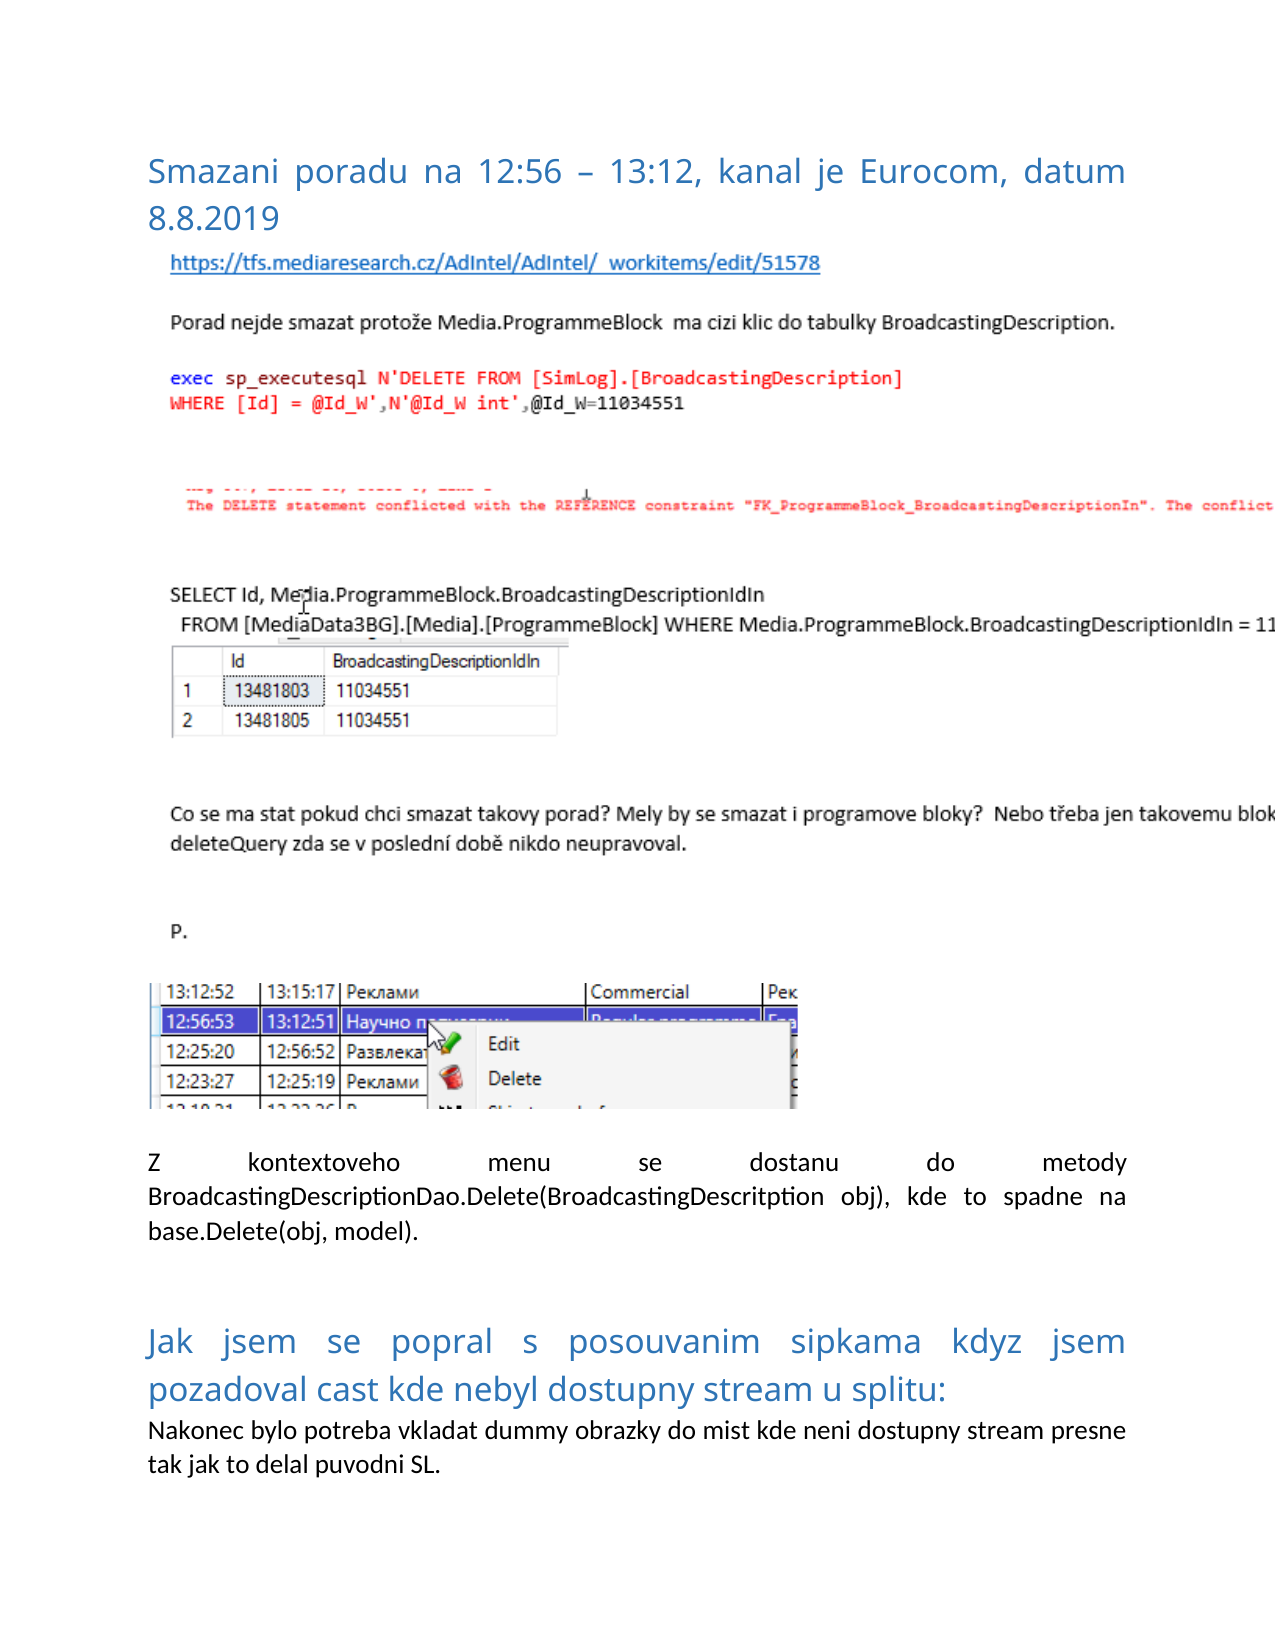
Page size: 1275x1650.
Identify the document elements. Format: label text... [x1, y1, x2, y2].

subtitle Jak jsem se popral s posouvanim sipkama kdyz jsem pozadoval cast kde nebyl dostupny stream u splitu: [148, 1318, 1127, 1411]
picture [147, 242, 1275, 948]
text Nakonec bylo potreba vkladat dummy obrazky do mist kde neni dostupny stream presne tak jak to delal puvodni SL. [148, 1413, 1127, 1481]
subtitle Smazani poradu na 12:56 – 13:12, kanal je Eurocom, datum 8.8.2019 [148, 148, 1127, 241]
text Z kontextoveho menu se dostanu do metody BroadcastingDescriptionDao.Delete(BroadcastingDescritption obj), kde to spadne na base.Delete(obj, model). [148, 1145, 1127, 1247]
picture [147, 983, 798, 1109]
